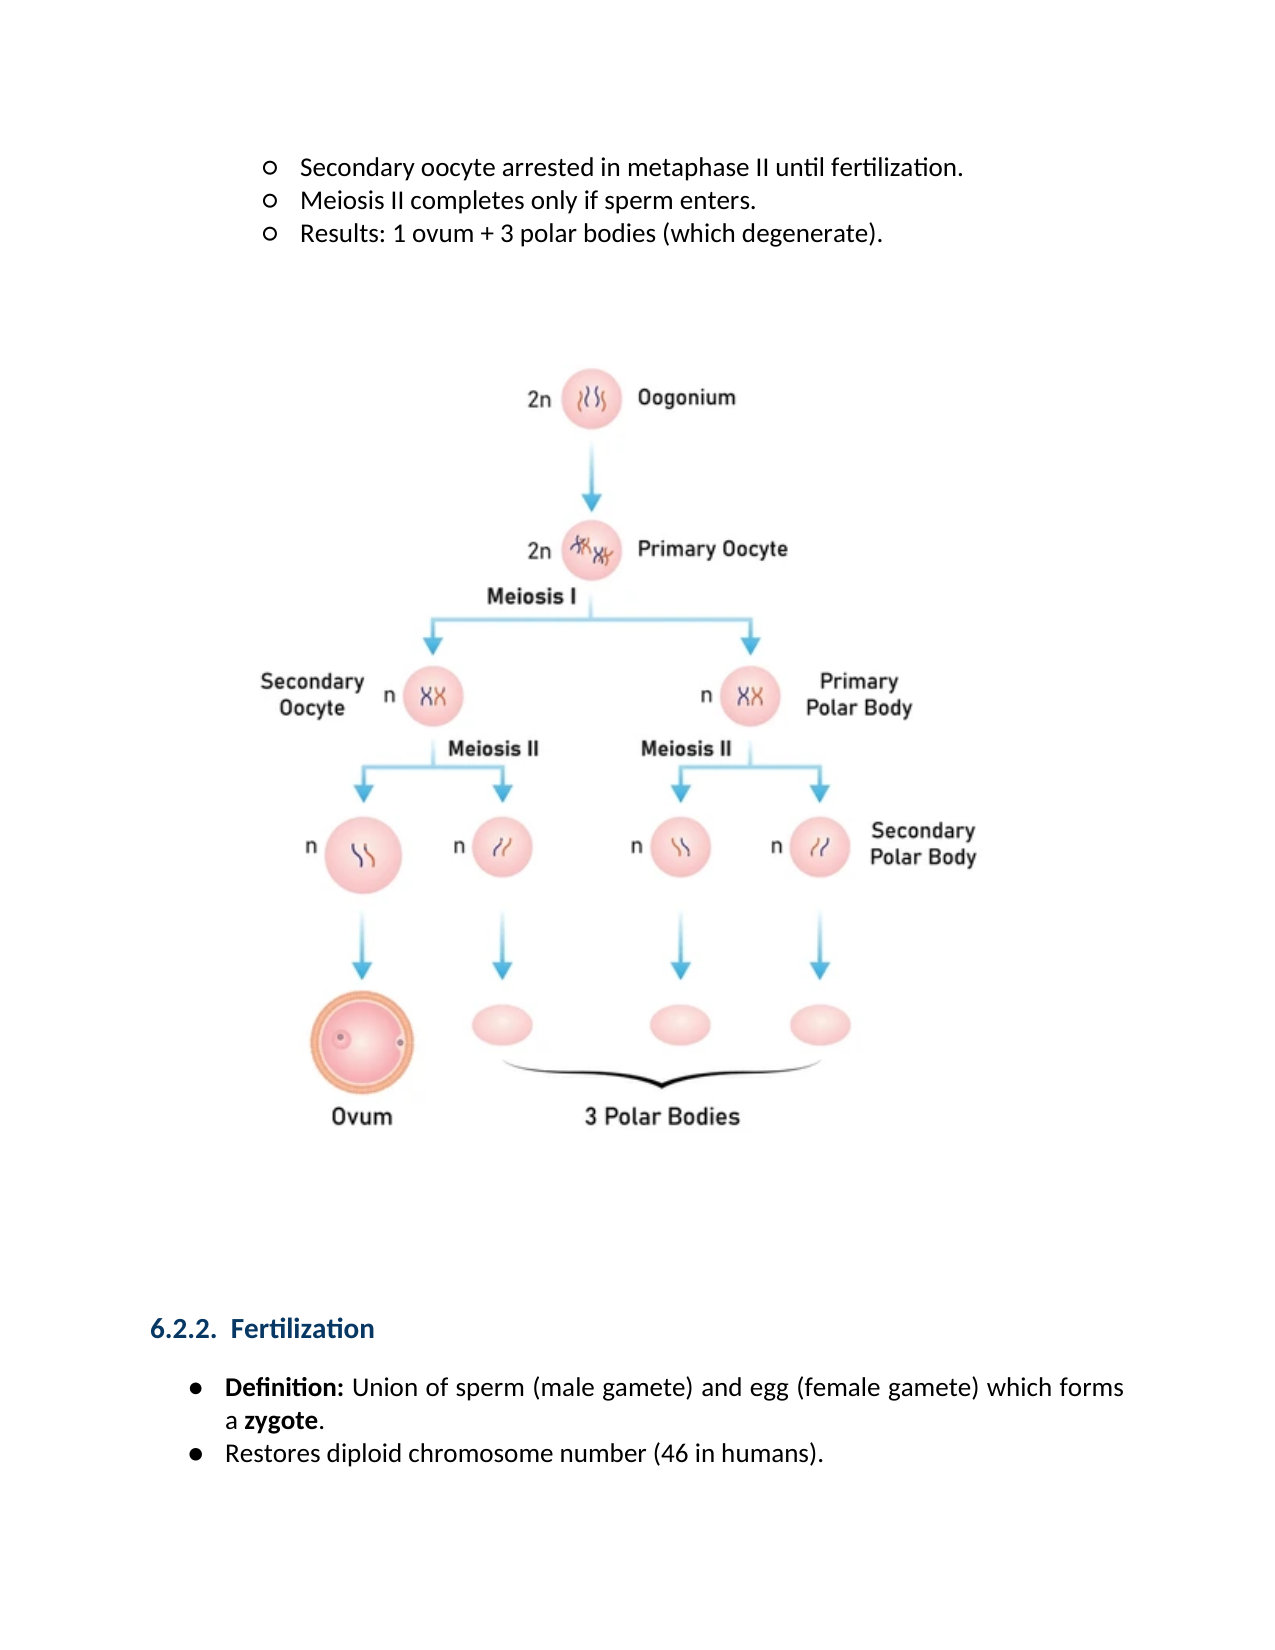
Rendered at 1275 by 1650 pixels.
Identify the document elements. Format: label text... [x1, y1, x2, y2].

list Results: 1 ovum + 3 polar bodies (which degenerate). [262, 216, 1125, 249]
list Meiosis II completes only if sperm enters. [262, 183, 1125, 216]
picture [150, 278, 1088, 1216]
subtitle 6.2.2. Fertilization [150, 1310, 1125, 1345]
list Secondary oocyte arrested in metaphase II until fertilization. [262, 150, 1125, 183]
list Restores diploid chromosome number (46 in humans). [187, 1436, 1125, 1469]
list Definition: Union of sperm (male gamete) and egg (female gamete) which forms a zygote. [187, 1370, 1125, 1436]
